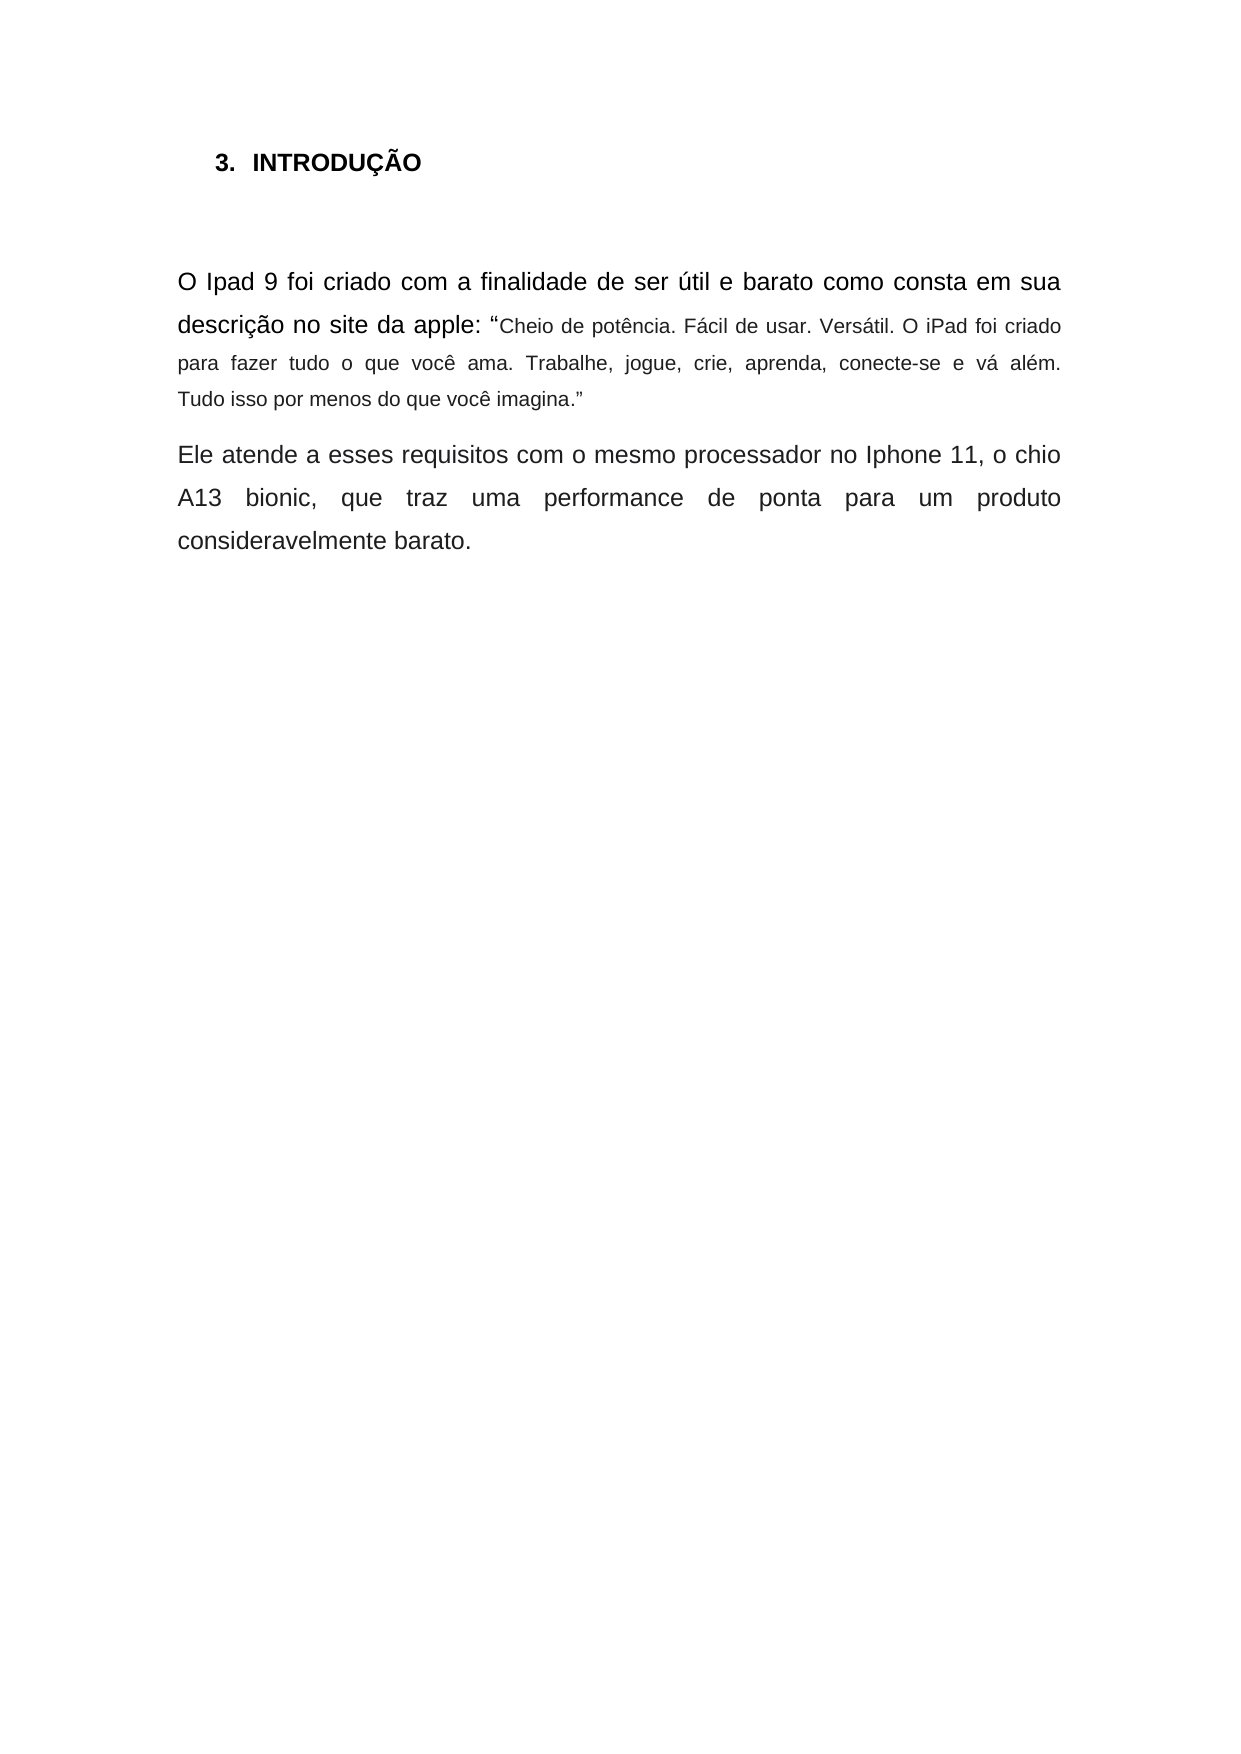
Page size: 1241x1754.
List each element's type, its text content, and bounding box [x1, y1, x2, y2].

subtitle INTRODUÇÃO [215, 148, 1063, 176]
text Ele atende a esses requisitos com o mesmo processador no Iphone 11, o chio A13 bionic, que traz uma performance de ponta para um produto consideravelmente barato. [177, 439, 1063, 554]
text O Ipad 9 foi criado com a finalidade de ser útil e barato como consta em sua descrição no site da apple: “Cheio de potência. Fácil de usar. Versátil. O iPad foi criado para fazer tudo o que você ama. Trabalhe, jogue, crie, aprenda, conecte-se e vá além. Tudo isso por menos do que você imagina.” [177, 267, 1063, 411]
